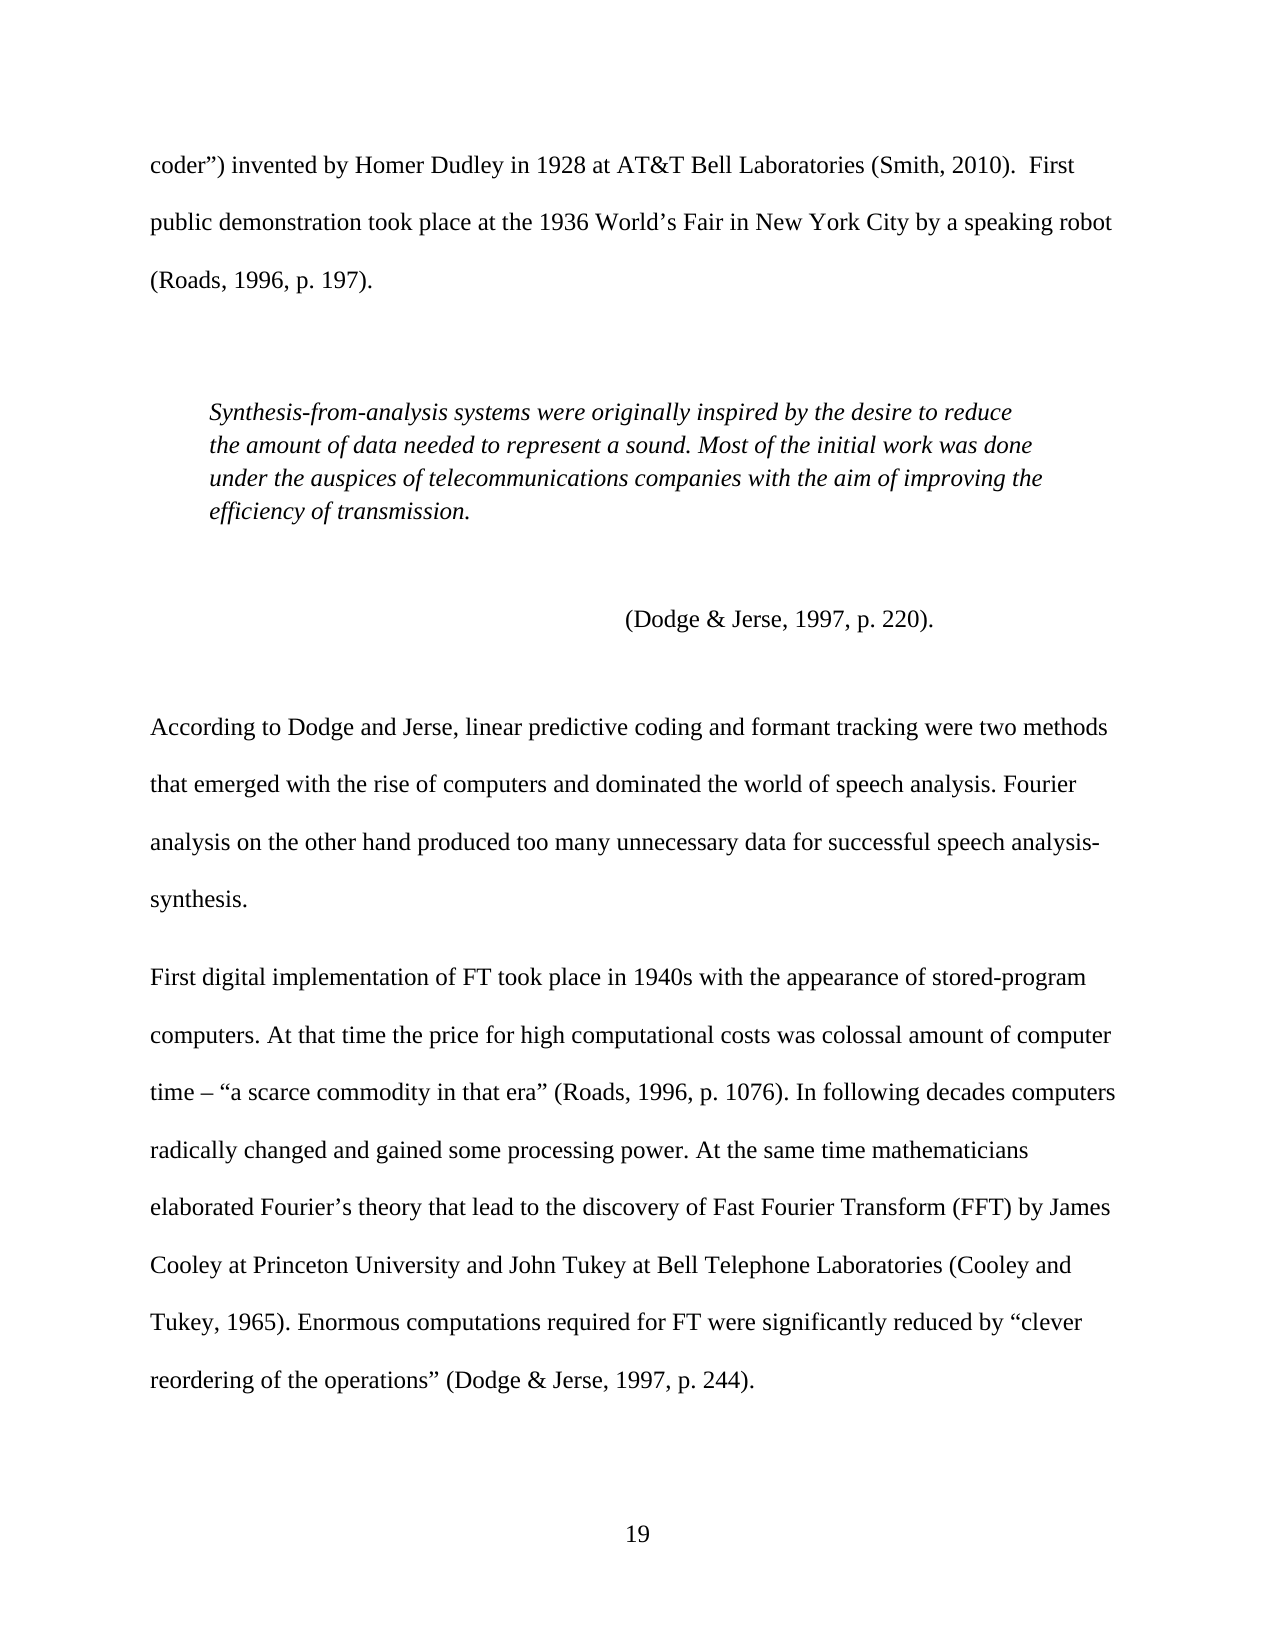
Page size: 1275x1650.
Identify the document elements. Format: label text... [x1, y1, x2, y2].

text First digital implementation of FT took place in 1940s with the appearance of stored-program computers. At that time the price for high computational costs was colossal amount of computer time – “a scarce commodity in that era” (Roads, 1996, p. 1076). In following decades computers radically changed and gained some processing power. At the same time mathematicians elaborated Fourier’s theory that lead to the discovery of Fast Fourier Transform (FFT) by James Cooley at Princeton University and John Tukey at Bell Telephone Laboratories (Cooley and Tukey, 1965). Enormous computations required for FT were significantly reduced by “clever reordering of the operations” (Dodge & Jerse, 1997, p. 244). [150, 962, 1125, 1394]
text (Dodge & Jerse, 1997, p. 220). [150, 604, 1125, 633]
text Synthesis-from-analysis systems were originally inspired by the desire to reduce the amount of data needed to represent a sound. Most of the initial work was done under the auspices of telecommunications companies with the aim of improving the efficiency of transmission. [209, 397, 1043, 525]
text According to Dodge and Jerse, linear predictive coding and formant tracking were two methods that emerged with the rise of computers and dominated the world of speech analysis. Fourier analysis on the other hand produced too many unnecessary data for successful speech analysis-synthesis. [150, 712, 1125, 913]
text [150, 150, 1125, 294]
